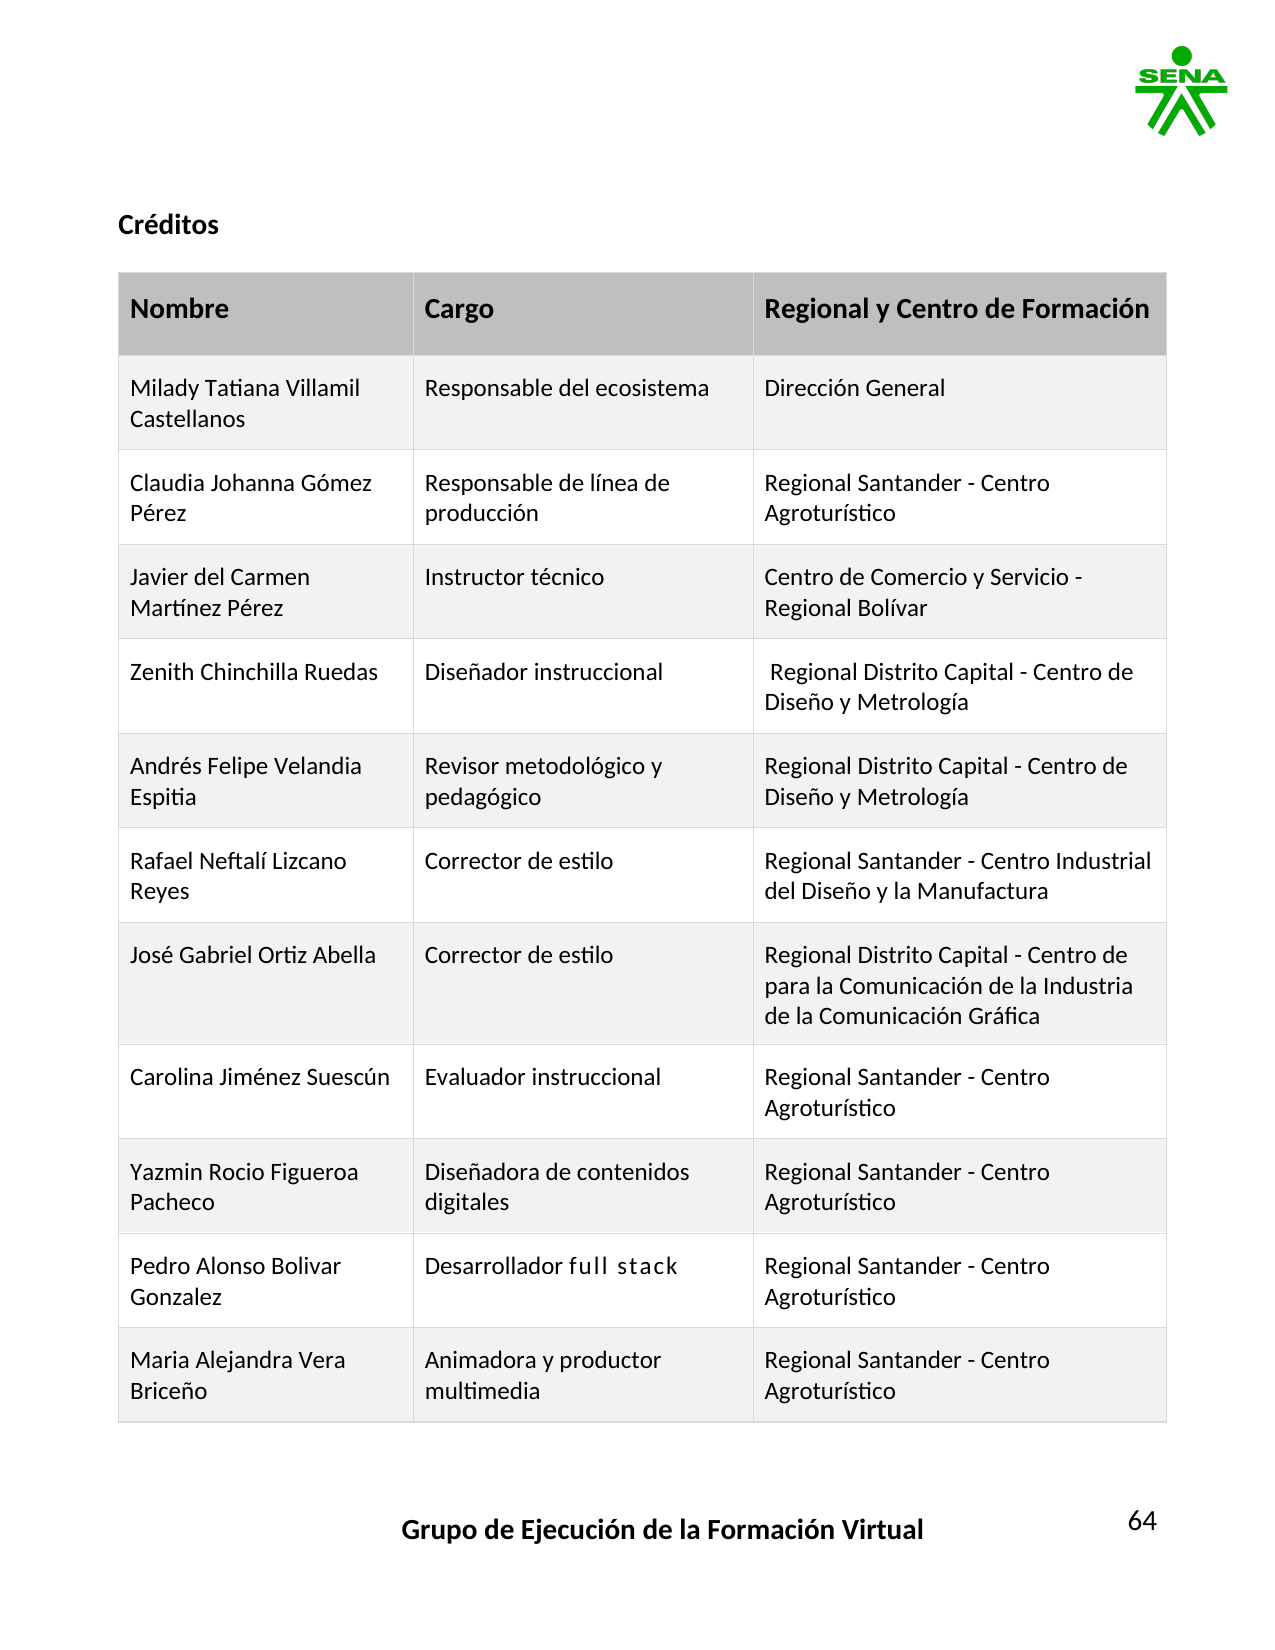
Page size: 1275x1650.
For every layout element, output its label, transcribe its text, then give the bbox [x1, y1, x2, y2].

table_cell Javier del Carmen Martínez Pérez [119, 545, 413, 638]
table_header Cargo [414, 273, 753, 355]
table_cell Instructor técnico [414, 545, 753, 638]
table_cell Yazmin Rocio Figueroa Pacheco [119, 1139, 413, 1232]
table_cell Maria Alejandra Vera Briceño [119, 1328, 413, 1421]
table_cell Diseñador instruccional [414, 639, 753, 733]
table_cell Revisor metodológico y pedagógico [414, 734, 753, 827]
table_cell Dirección General [754, 356, 1166, 449]
table_cell Claudia Johanna Gómez Pérez [119, 450, 413, 544]
table_header Nombre [119, 273, 413, 355]
table_cell Regional Santander - Centro Industrial del Diseño y la Manufactura [754, 828, 1166, 922]
table_cell Responsable del ecosistema [414, 356, 753, 449]
table_cell José Gabriel Ortiz Abella [119, 923, 413, 1043]
table_cell Pedro Alonso Bolivar Gonzalez [119, 1234, 413, 1327]
table_cell Carolina Jiménez Suescún [119, 1045, 413, 1138]
table_cell Desarrollador full stack [414, 1234, 753, 1327]
table_cell Regional Distrito Capital - Centro de Diseño y Metrología [754, 734, 1166, 827]
table_cell Andrés Felipe Velandia Espitia [119, 734, 413, 827]
table_cell Centro de Comercio y Servicio - Regional Bolívar [754, 545, 1166, 638]
table_cell Regional Santander - Centro Agroturístico [754, 1045, 1166, 1138]
table_cell Milady Tatiana Villamil Castellanos [119, 356, 413, 449]
picture [1135, 46, 1228, 136]
table_cell Regional Santander - Centro Agroturístico [754, 1139, 1166, 1232]
table_cell Regional Santander - Centro Agroturístico [754, 1328, 1166, 1421]
table_cell Regional Distrito Capital - Centro de Diseño y Metrología [754, 639, 1166, 733]
table_cell Rafael Neftalí Lizcano Reyes [119, 828, 413, 922]
table_cell Regional Santander - Centro Agroturístico [754, 450, 1166, 544]
table_cell Evaluador instruccional [414, 1045, 753, 1138]
table_cell Diseñadora de contenidos digitales [414, 1139, 753, 1232]
table_cell Regional Santander - Centro Agroturístico [754, 1234, 1166, 1327]
table_cell Corrector de estilo [414, 923, 753, 1043]
table_cell Regional Distrito Capital - Centro de para la Comunicación de la Industria de la Comunicación Gráfica [754, 923, 1166, 1043]
table_header Regional y Centro de Formación [754, 273, 1166, 355]
text Créditos [118, 206, 1157, 242]
table_cell Corrector de estilo [414, 828, 753, 922]
table_cell Zenith Chinchilla Ruedas [119, 639, 413, 733]
table_cell Animadora y productor multimedia [414, 1328, 753, 1421]
table_cell Responsable de línea de producción [414, 450, 753, 544]
